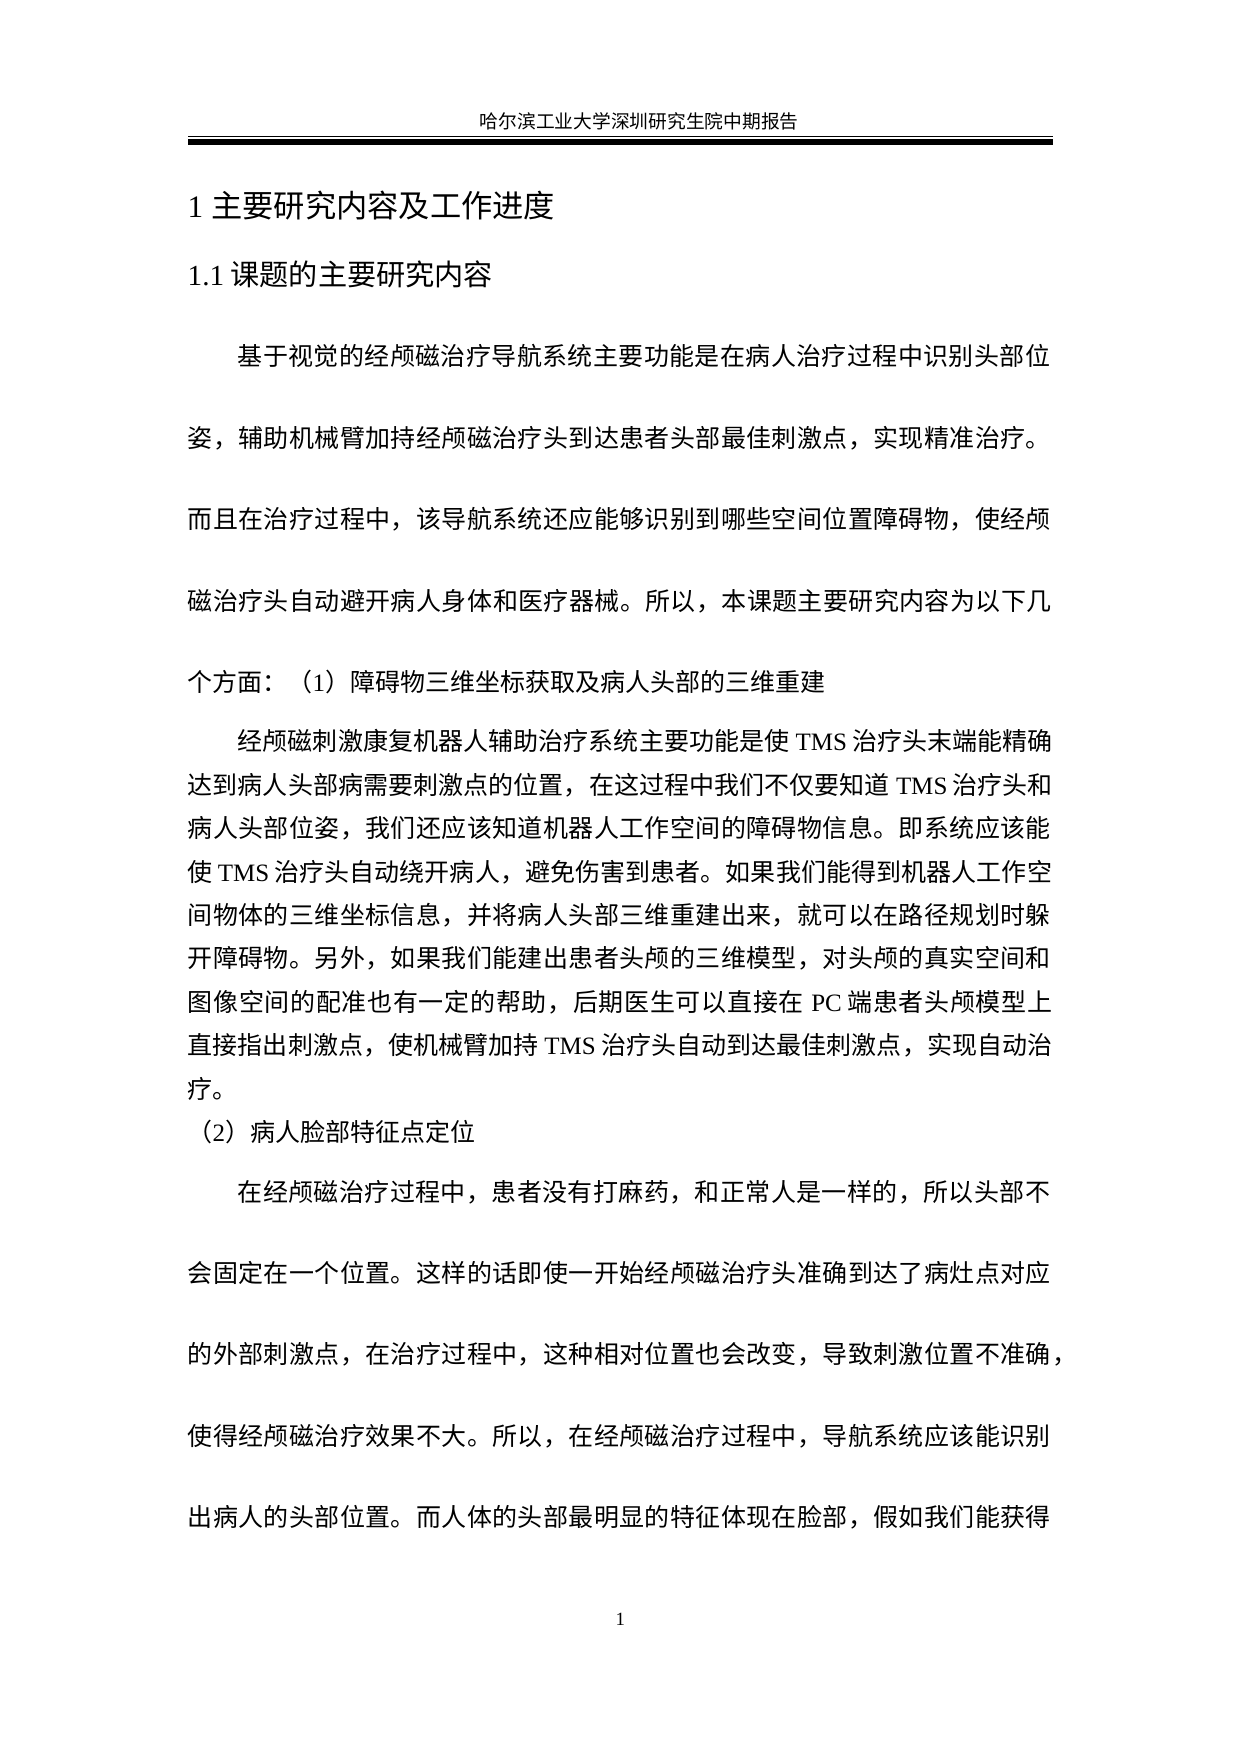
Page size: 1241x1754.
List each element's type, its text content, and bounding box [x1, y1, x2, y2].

subtitle 1.1 课题的主要研究内容 [187, 254, 1053, 294]
text 经颅磁刺激康复机器人辅助治疗系统主要功能是使TMS治疗头末端能精确达到病人头部病需要刺激点的位置，在这过程中我们不仅要知道TMS治疗头和病人头部位姿，我们还应该知道机器人工作空间的障碍物信息。即系统应该能使TMS治疗头自动绕开病人，避免伤害到患者。如果我们能得到机器人工作空间物体的三维坐标信息，并将病人头部三维重建出来，就可以在路径规划时躲开障碍物。另外，如果我们能建出患者头颅的三维模型，对头颅的真实空间和图像空间的配准也有一定的帮助，后期医生可以直接在PC端患者头颅模型上直接指出刺激点，使机械臂加持TMS治疗头自动到达最佳刺激点，实现自动治疗。 [187, 722, 1053, 1106]
text （2）病人脸部特征点定位 [187, 1113, 1053, 1149]
text 基于视觉的经颅磁治疗导航系统主要功能是在病人治疗过程中识别头部位姿，辅助机械臂加持经颅磁治疗头到达患者头部最佳刺激点，实现精准治疗。而且在治疗过程中，该导航系统还应能够识别到哪些空间位置障碍物，使经颅磁治疗头自动避开病人身体和医疗器械。所以，本课题主要研究内容为以下几个方面：（1）障碍物三维坐标获取及病人头部的三维重建 [187, 321, 1053, 714]
subtitle 1 主要研究内容及工作进度 [187, 181, 1053, 226]
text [187, 1156, 1053, 1550]
